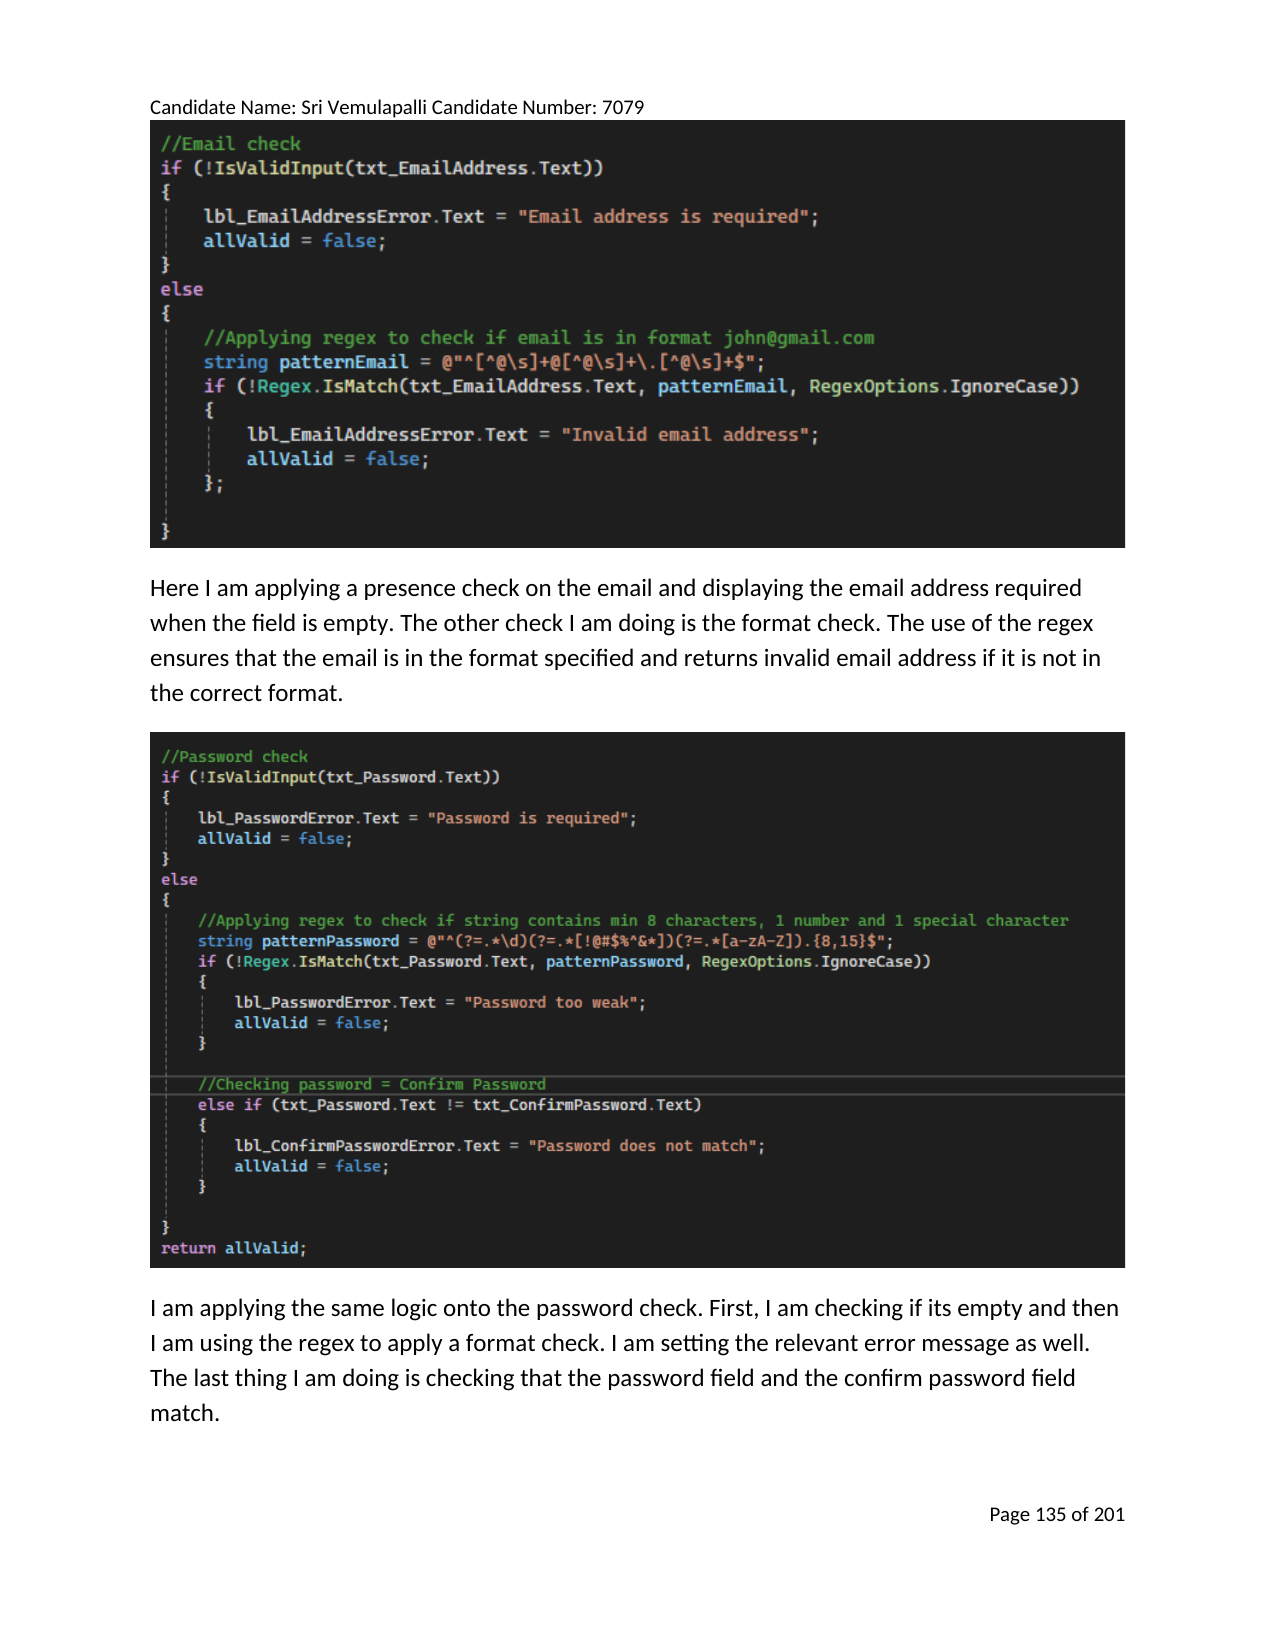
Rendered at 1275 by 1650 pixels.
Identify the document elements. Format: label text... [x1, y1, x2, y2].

picture [150, 120, 1125, 548]
text Here I am applying a presence check on the email and displaying the email address required when the field is empty. The other check I am doing is the format check. The use of the regex ensures that the email is in the format specified and returns invalid email address if it is not in the correct format. [150, 572, 1125, 707]
text I am applying the same logic onto the password check. First, I am checking if its empty and then I am using the regex to apply a format check. I am setting the relevant error message as well. The last thing I am doing is checking that the password field and the confirm password field match. [150, 1292, 1125, 1428]
picture [150, 732, 1125, 1268]
